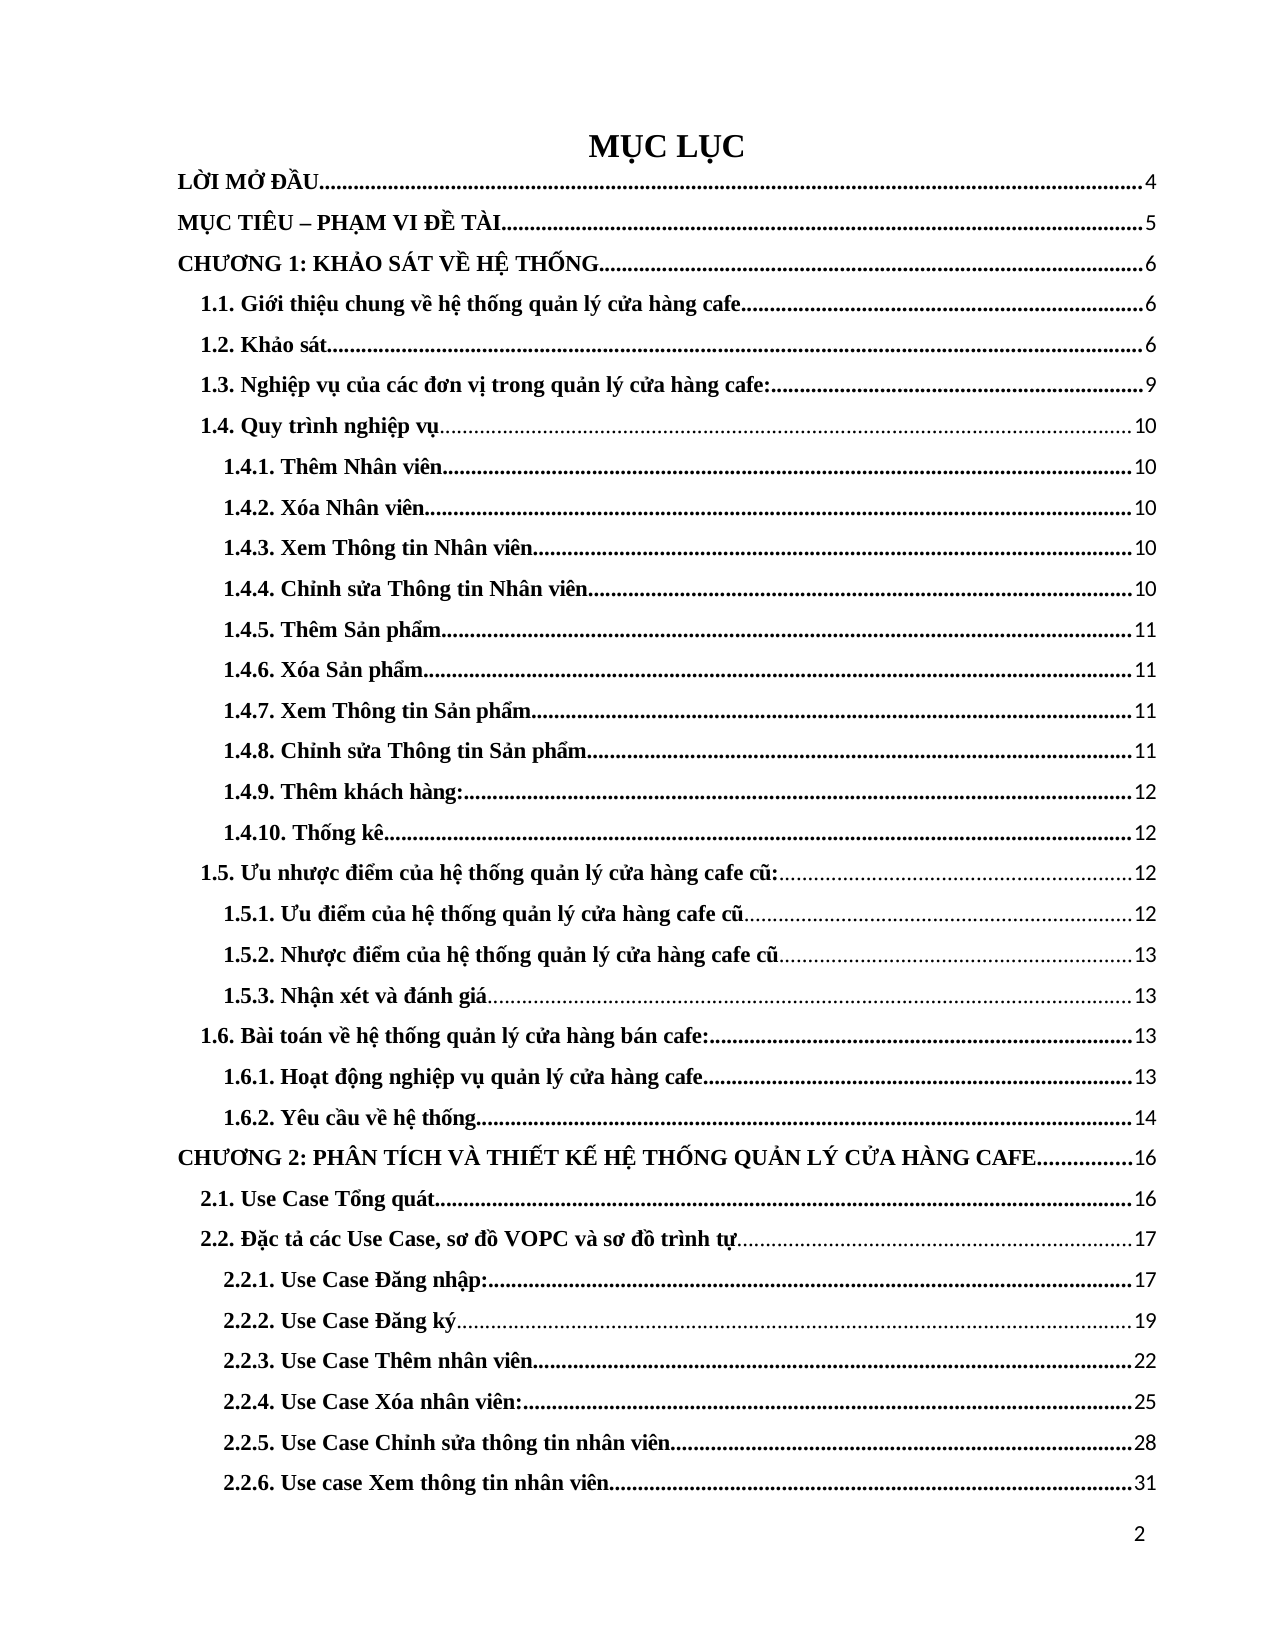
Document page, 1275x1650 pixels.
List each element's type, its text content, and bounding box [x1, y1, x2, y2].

text MỤC LỤC [179, 126, 1155, 164]
